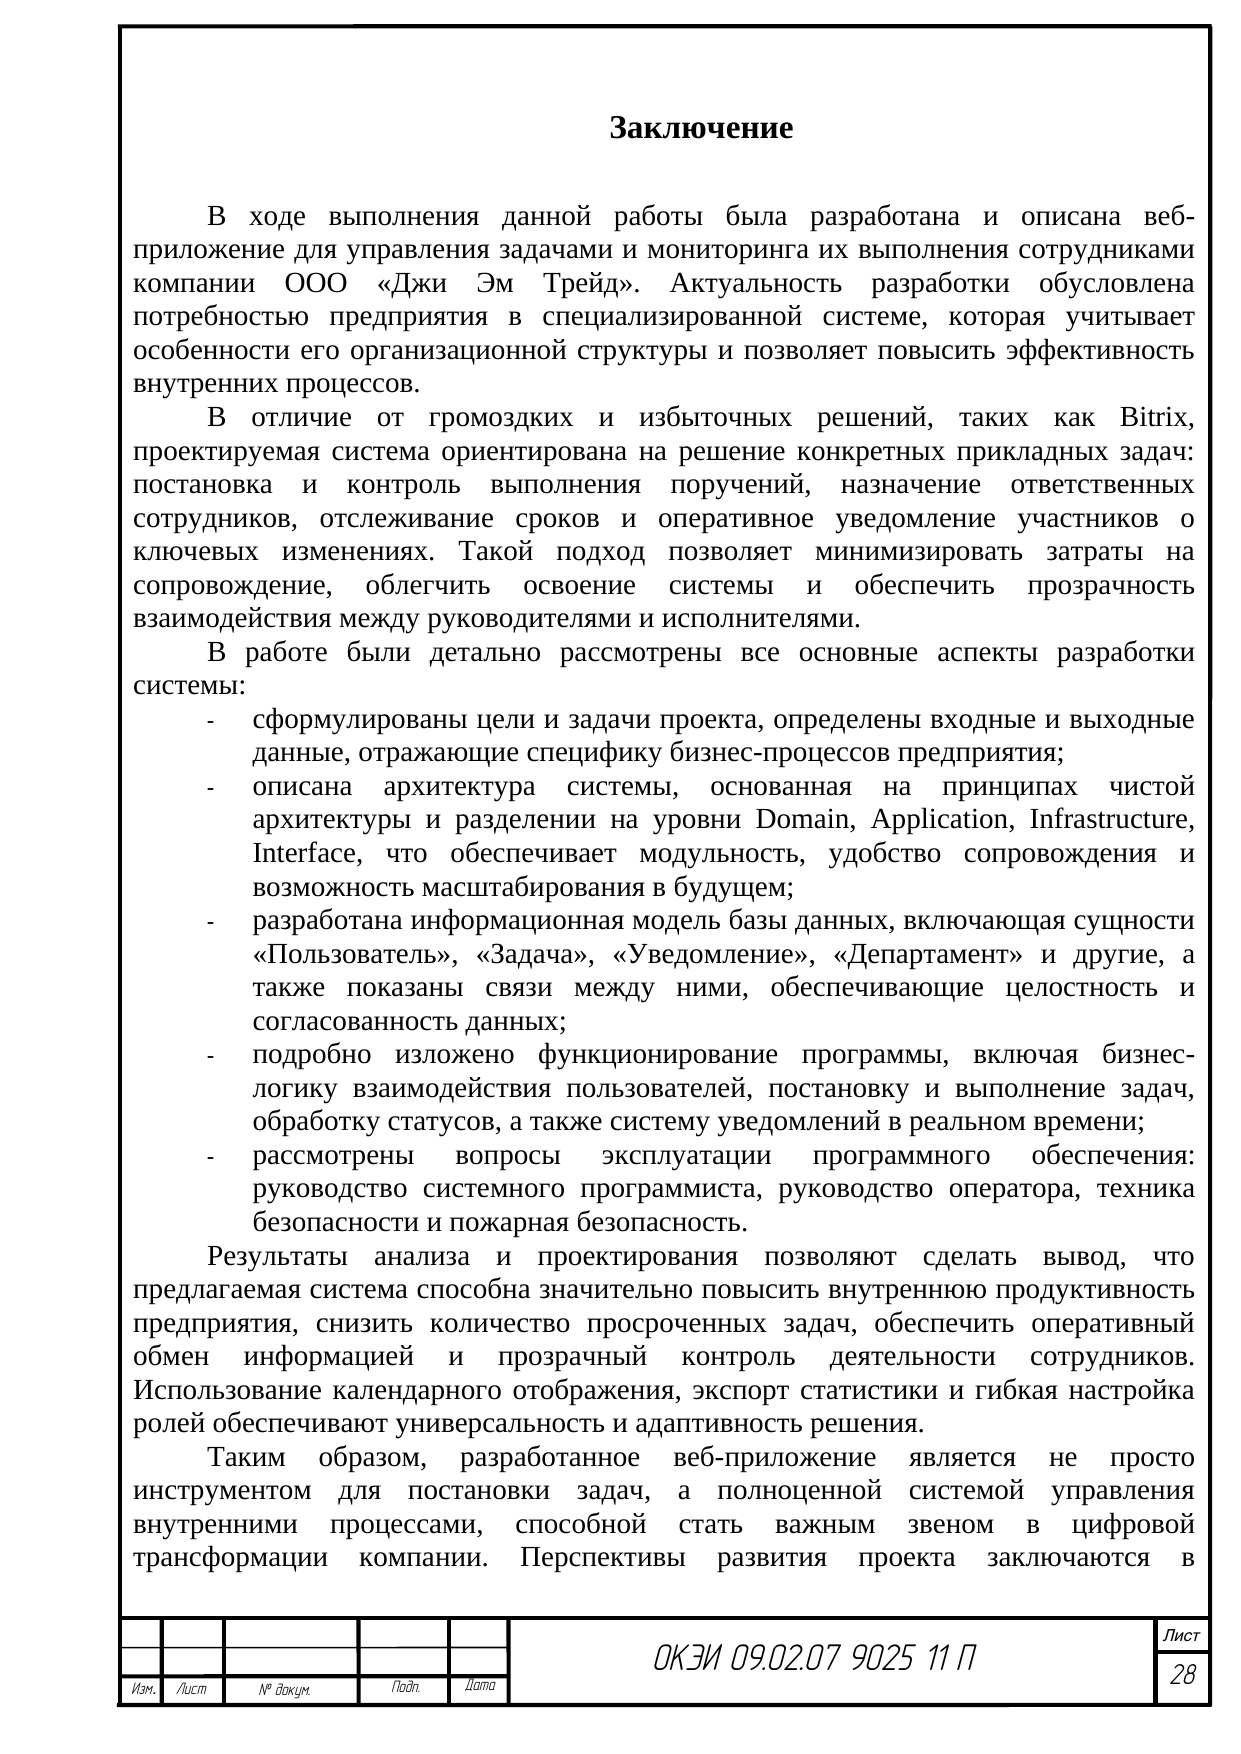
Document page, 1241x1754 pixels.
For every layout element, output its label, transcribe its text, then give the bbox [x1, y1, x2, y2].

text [133, 1439, 1196, 1573]
text Результаты анализа и проектирования позволяют сделать вывод, что предлагаемая система способна значительно повысить внутреннюю продуктивность предприятия, снизить количество просроченных задач, обеспечить оперативный обмен информацией и прозрачный контроль деятельности сотрудников. Использование календарного отображения, экспорт статистики и гибкая настройка ролей обеспечивают универсальность и адаптивность решения. [133, 1238, 1196, 1439]
list рассмотрены вопросы эксплуатации программного обеспечения: руководство системного программиста, руководство оператора, техника безопасности и пожарная безопасность. [207, 1137, 1196, 1238]
list подробно изложено функционирование программы, включая бизнес-логику взаимодействия пользователей, постановку и выполнение задач, обработку статусов, а также систему уведомлений в реальном времени; [207, 1036, 1196, 1137]
list разработана информационная модель базы данных, включающая сущности «Пользователь», «Задача», «Уведомление», «Департамент» и другие, а также показаны связи между ними, обеспечивающие целостность и согласованность данных; [207, 902, 1196, 1036]
list сформулированы цели и задачи проекта, определены входные и выходные данные, отражающие специфику бизнес-процессов предприятия; [207, 701, 1196, 768]
text В отличие от громоздких и избыточных решений, таких как Bitrix, проектируемая система ориентирована на решение конкретных прикладных задач: постановка и контроль выполнения поручений, назначение ответственных сотрудников, отслеживание сроков и оперативное уведомление участников о ключевых изменениях. Такой подход позволяет минимизировать затраты на сопровождение, облегчить освоение системы и обеспечить прозрачность взаимодействия между руководителями и исполнителями. [133, 399, 1196, 634]
text В работе были детально рассмотрены все основные аспекты разработки системы: [133, 634, 1196, 701]
text В ходе выполнения данной работы была разработана и описана веб-приложение для управления задачами и мониторинга их выполнения сотрудниками компании ООО «Джи Эм Трейд». Актуальность разработки обусловлена потребностью предприятия в специализированной системе, которая учитывает особенности его организационной структуры и позволяет повысить эффективность внутренних процессов. [133, 198, 1196, 399]
list описана архитектура системы, основанная на принципах чистой архитектуры и разделении на уровни Domain, Application, Infrastructure, Interface, что обеспечивает модульность, удобство сопровождения и возможность масштабирования в будущем; [207, 768, 1196, 902]
subtitle Заключение [133, 107, 1196, 146]
